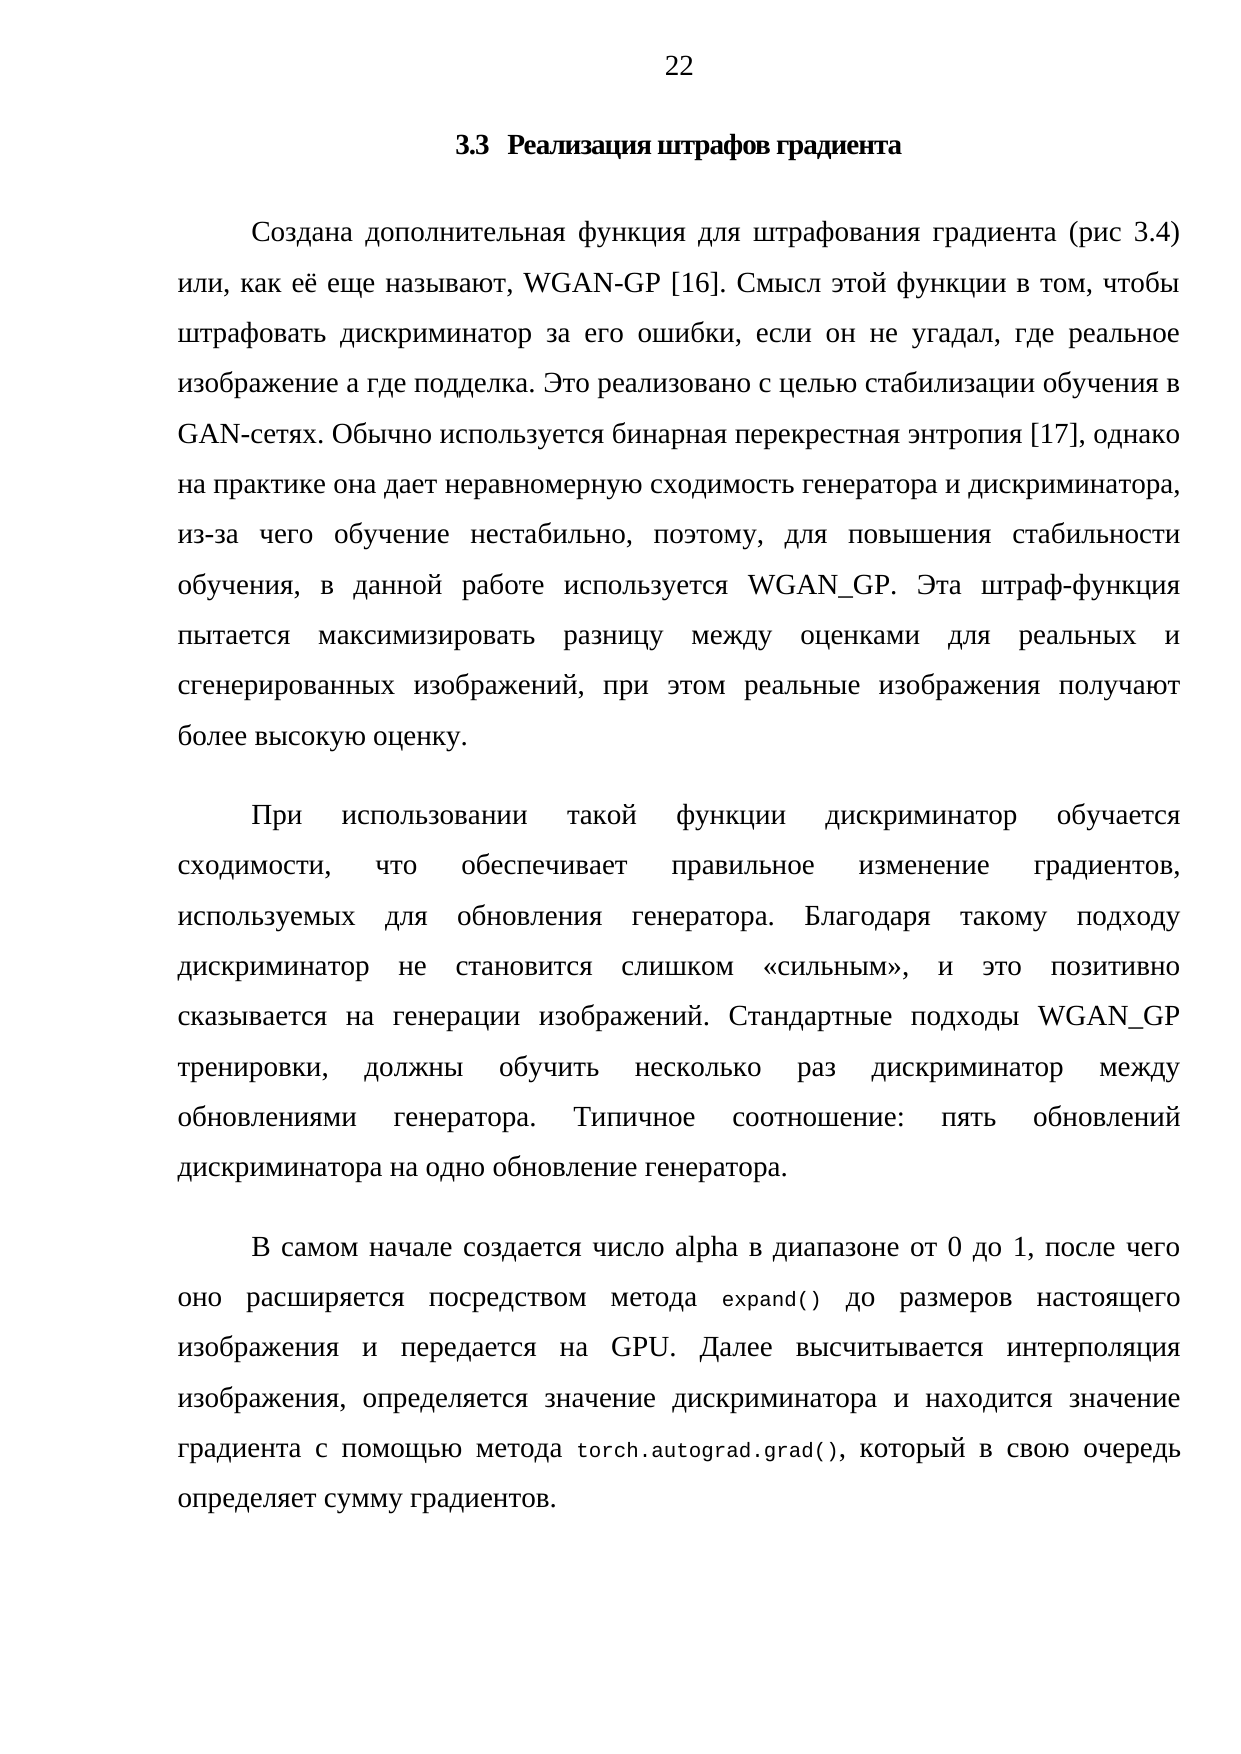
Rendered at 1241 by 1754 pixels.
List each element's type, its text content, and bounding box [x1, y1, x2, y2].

text При использовании такой функции дискриминатор обучается сходимости, что обеспечивает правильное изменение градиентов, используемых для обновления генератора. Благодаря такому подходу дискриминатор не становится слишком «сильным», и это позитивно сказывается на генерации изображений. Стандартные подходы WGAN_GP тренировки, должны обучить несколько раз дискриминатор между обновлениями генератора. Типичное соотношение: пять обновлений дискриминатора на одно обновление генератора. [177, 797, 1181, 1183]
text Создана дополнительная функция для штрафования градиента (рис 3.4) или, как её еще называют, WGAN-GP [16]. Смысл этой функции в том, чтобы штрафовать дискриминатор за его ошибки, если он не угадал, где реальное изображение а где подделка. Это реализовано с целью стабилизации обучения в GAN-сетях. Обычно используется бинарная перекрестная энтропия [17], однако на практике она дает неравномерную сходимость генератора и дискриминатора, из-за чего обучение нестабильно, поэтому, для повышения стабильности обучения, в данной работе используется WGAN_GP. Эта штраф-функция пытается максимизировать разницу между оценками для реальных и сгенерированных изображений, при этом реальные изображения получают более высокую оценку. [177, 214, 1181, 751]
text В самом начале создается число alpha в диапазоне от 0 до 1, после чего оно расширяется посредством метода expand() до размеров настоящего изображения и передается на GPU. Далее высчитывается интерполяция изображения, определяется значение дискриминатора и находится значение градиента c помощью метода torch.autograd.grad(), который в свою очередь определяет сумму градиентов. [177, 1229, 1181, 1514]
text 3.3 Реализация штрафов градиента [177, 127, 1181, 160]
